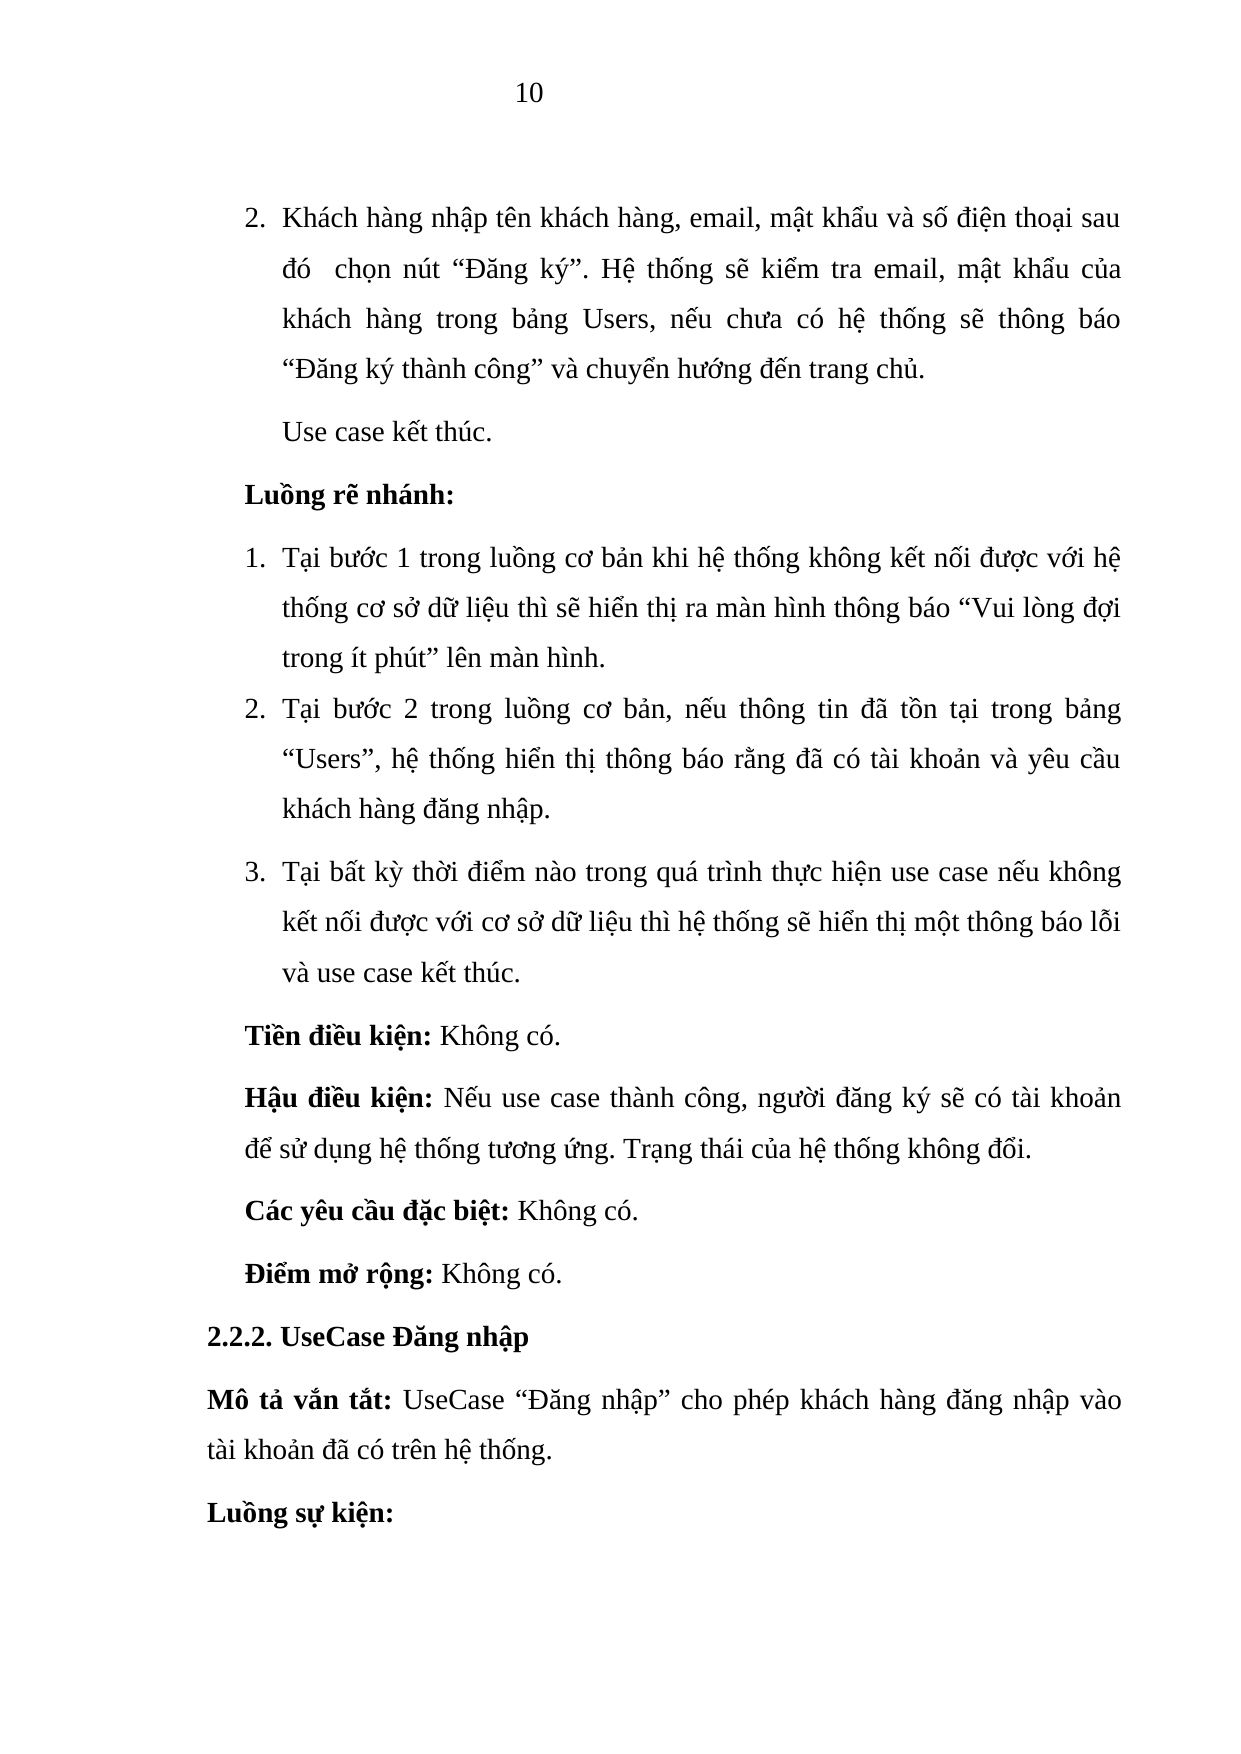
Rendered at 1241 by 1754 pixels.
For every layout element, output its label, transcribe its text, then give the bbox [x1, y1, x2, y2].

list Tại bất kỳ thời điểm nào trong quá trình thực hiện use case nếu không kết nối được với cơ sở dữ liệu thì hệ thống sẽ hiển thị một thông báo lỗi và use case kết thúc. [244, 854, 1122, 988]
list Tại bước 1 trong luồng cơ bản khi hệ thống không kết nối được với hệ thống cơ sở dữ liệu thì sẽ hiển thị ra màn hình thông báo “Vui lòng đợi trong ít phút” lên màn hình. [244, 540, 1122, 674]
text Tiền điều kiện: Không có. [244, 1018, 1122, 1051]
text Các yêu cầu đặc biệt: Không có. [244, 1193, 1122, 1227]
text Luồng rẽ nhánh: [207, 477, 1122, 511]
text Mô tả vắn tắt: UseCase “Đăng nhập” cho phép khách hàng đăng nhập vào tài khoản đã có trên hệ thống. [207, 1382, 1122, 1466]
list Khách hàng nhập tên khách hàng, email, mật khẩu và số điện thoại sau đó chọn nút “Đăng ký”. Hệ thống sẽ kiểm tra email, mật khẩu của khách hàng trong bảng Users, nếu chưa có hệ thống sẽ thông báo “Đăng ký thành công” và chuyển hướng đến trang chủ. [244, 200, 1122, 385]
text Use case kết thúc. [282, 414, 1122, 448]
text Điểm mở rộng: Không có. [207, 1256, 1122, 1290]
text Luồng sự kiện: [207, 1495, 1122, 1529]
text Hậu điều kiện: Nếu use case thành công, người đăng ký sẽ có tài khoản để sử dụng hệ thống tương ứng. Trạng thái của hệ thống không đổi. [244, 1080, 1122, 1164]
subtitle 2.2.2. UseCase Đăng nhập [207, 1319, 1122, 1353]
list Tại bước 2 trong luồng cơ bản, nếu thông tin đã tồn tại trong bảng “Users”, hệ thống hiển thị thông báo rằng đã có tài khoản và yêu cầu khách hàng đăng nhập. [244, 691, 1122, 825]
